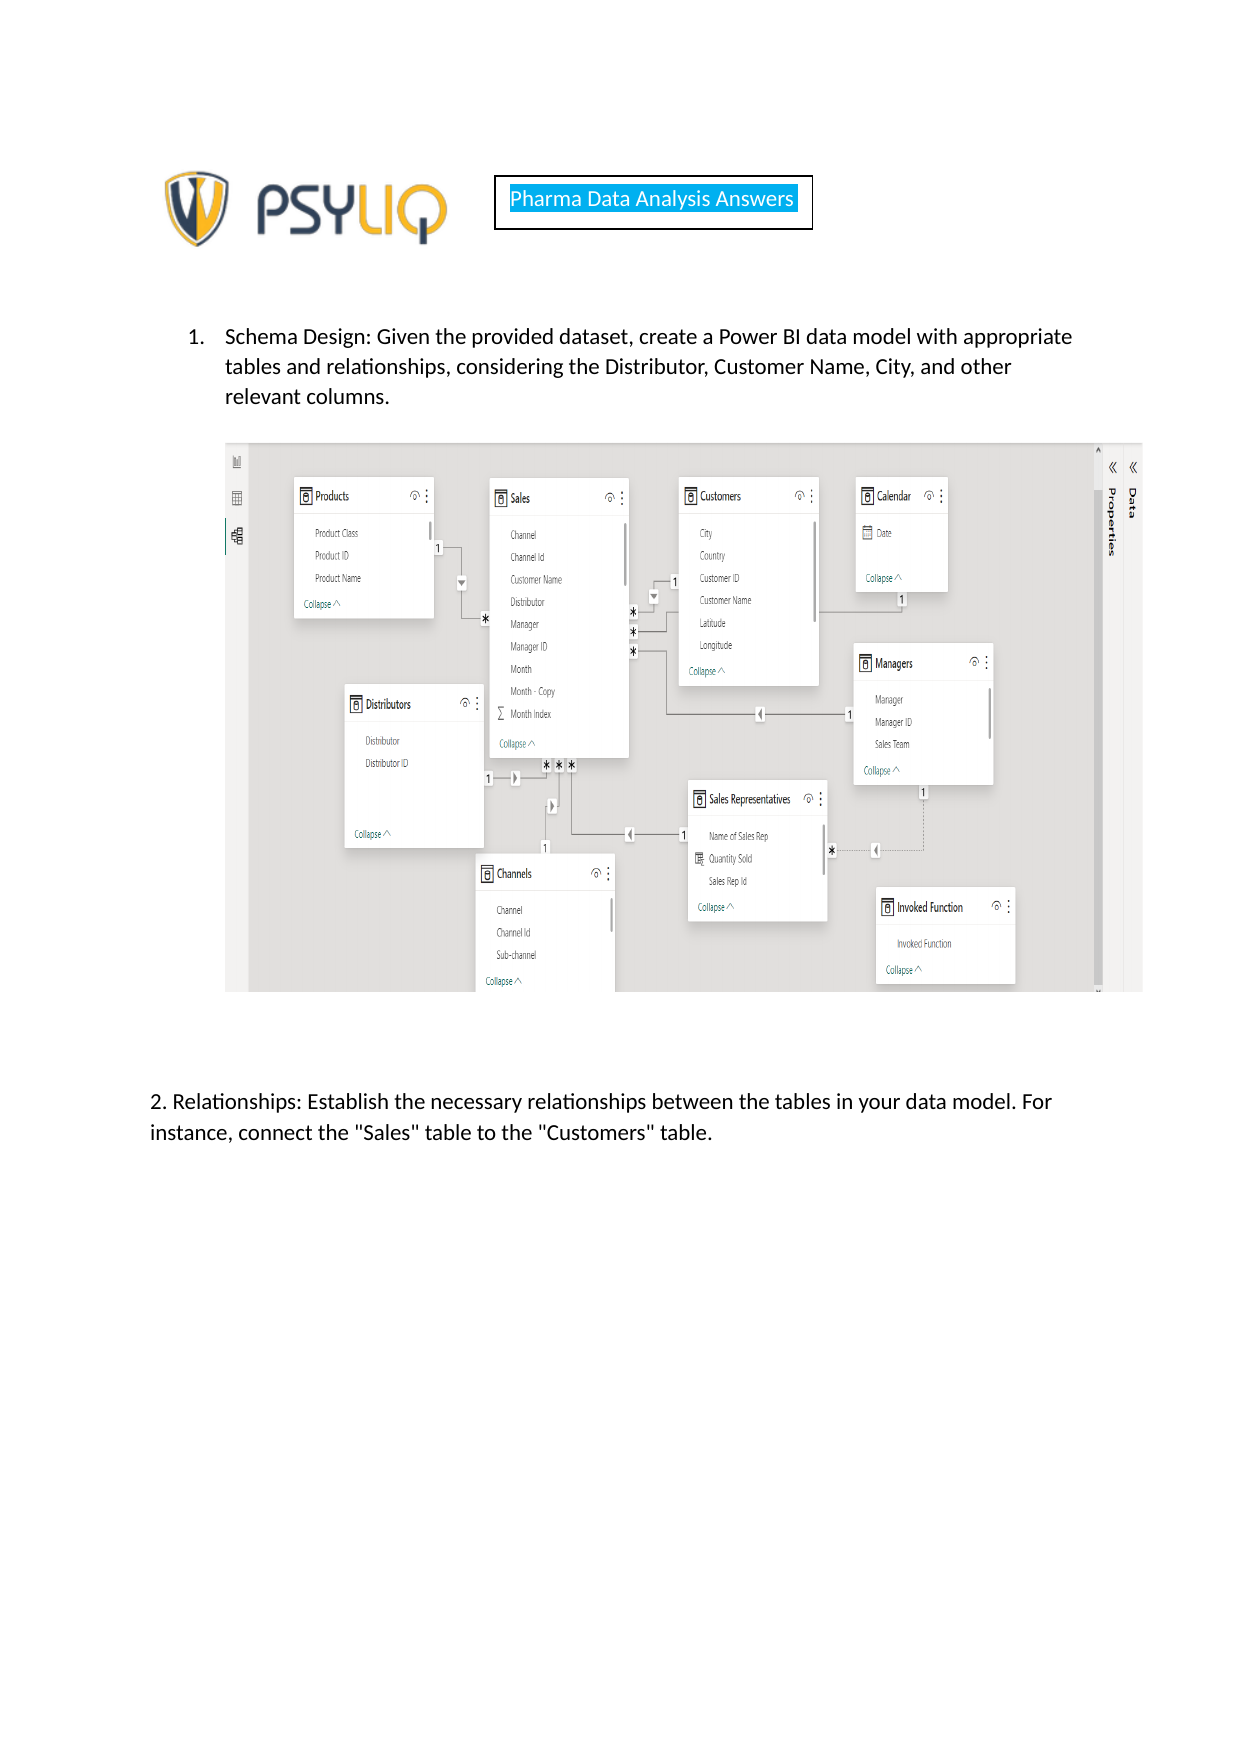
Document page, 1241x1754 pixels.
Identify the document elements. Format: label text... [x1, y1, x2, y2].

picture [150, 150, 465, 257]
picture [225, 442, 1143, 992]
list Schema Design: Given the provided dataset, create a Power BI data model with appropriate tables and relationships, considering the Distributor, Customer Name, City, and other relevant columns. [187, 322, 1090, 410]
text 2. Relationships: Establish the necessary relationships between the tables in your data model. For instance, connect the "Sales" table to the "Customers" table. [150, 1087, 1090, 1146]
